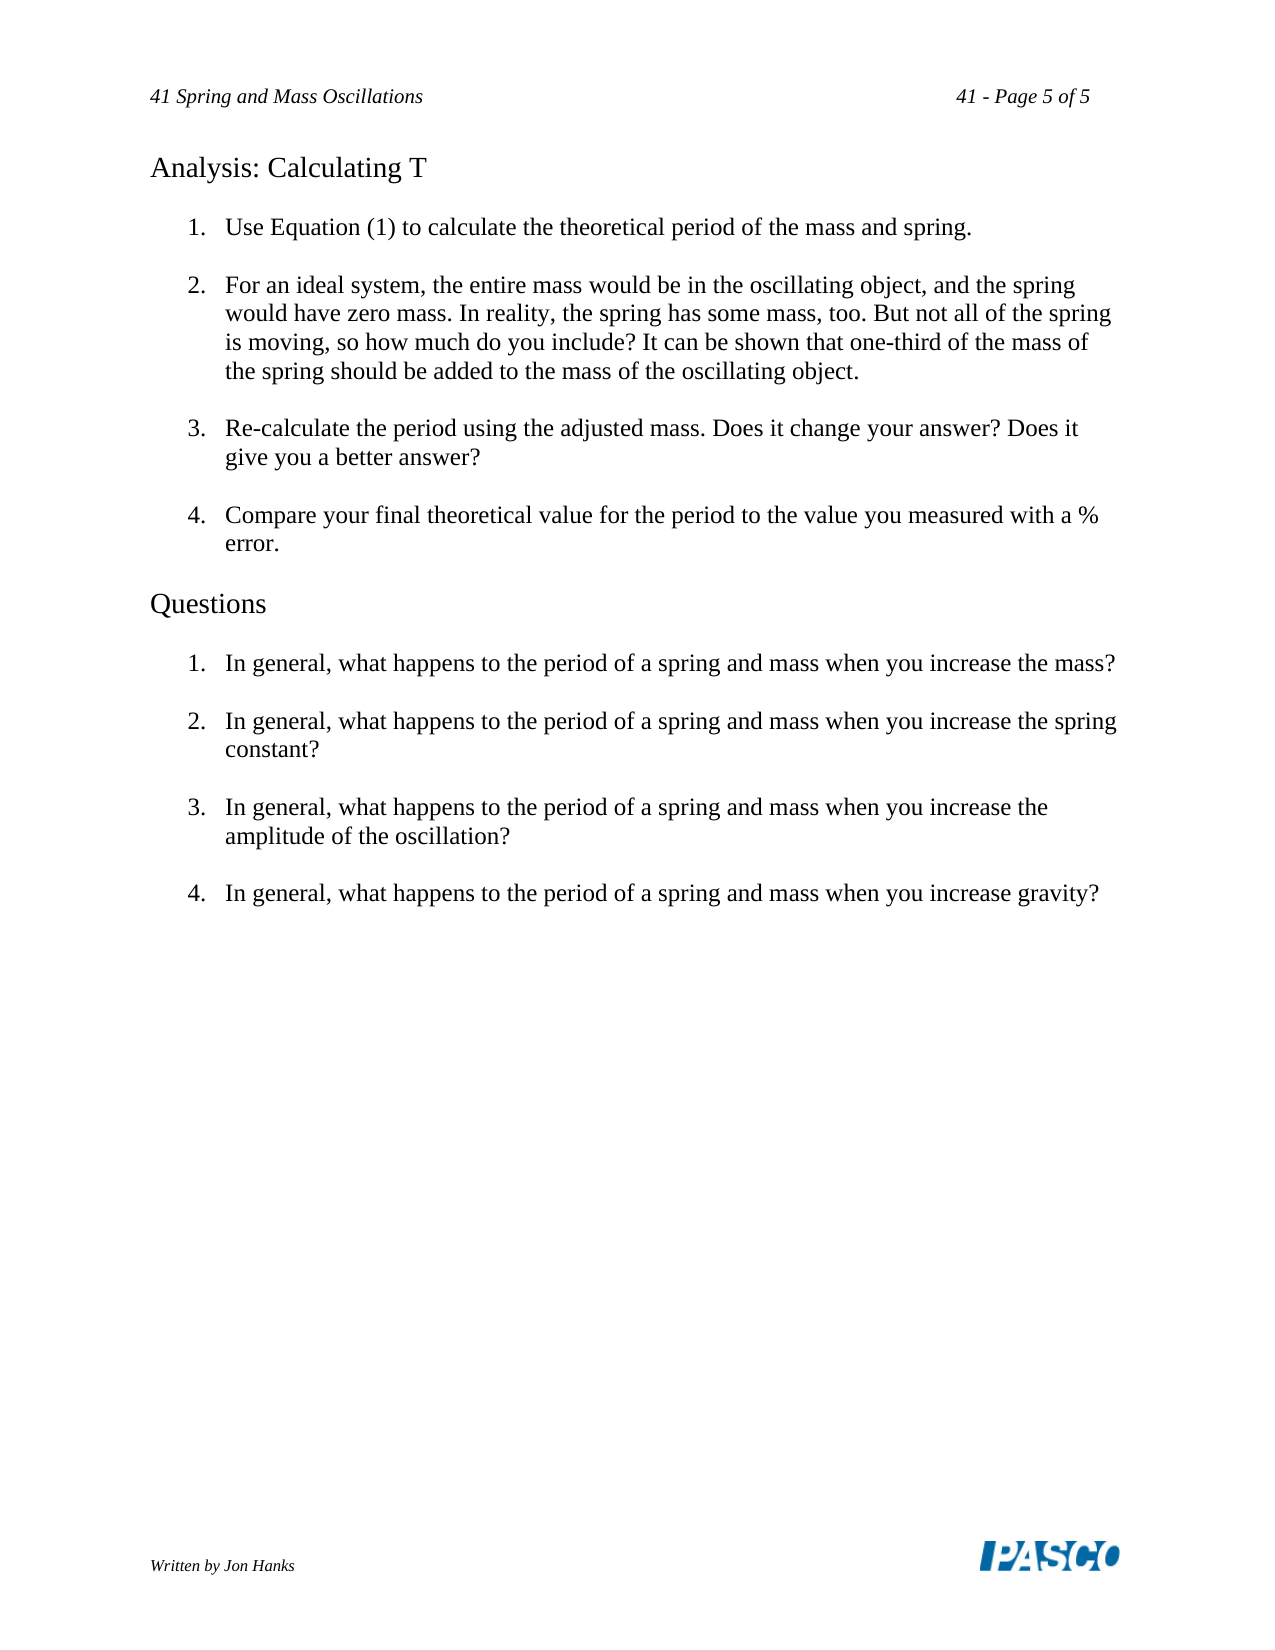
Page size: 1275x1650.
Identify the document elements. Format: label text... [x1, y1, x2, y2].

list Compare your final theoretical value for the period to the value you measured with a % error. [187, 500, 1125, 557]
text Questions [150, 586, 1125, 619]
list In general, what happens to the period of a spring and mass when you increase gravity? [187, 878, 1125, 907]
list In general, what happens to the period of a spring and mass when you increase the amplitude of the oscillation? [187, 792, 1125, 849]
text Analysis: Calculating T [150, 150, 1125, 183]
list Re-calculate the period using the adjusted mass. Does it change your answer? Does it give you a better answer? [187, 413, 1125, 471]
list In general, what happens to the period of a spring and mass when you increase the spring constant? [187, 706, 1125, 763]
picture [979, 1541, 1121, 1572]
list In general, what happens to the period of a spring and mass when you increase the mass? [187, 648, 1125, 677]
list Use Equation (1) to calculate the theoretical period of the mass and spring. [187, 212, 1125, 241]
list For an ideal system, the entire mass would be in the oscillating object, and the spring would have zero mass. In reality, the spring has some mass, too. But not all of the spring is moving, so how much do you include? It can be shown that one-third of the mass of the spring should be added to the mass of the oscillating object. [187, 270, 1125, 385]
